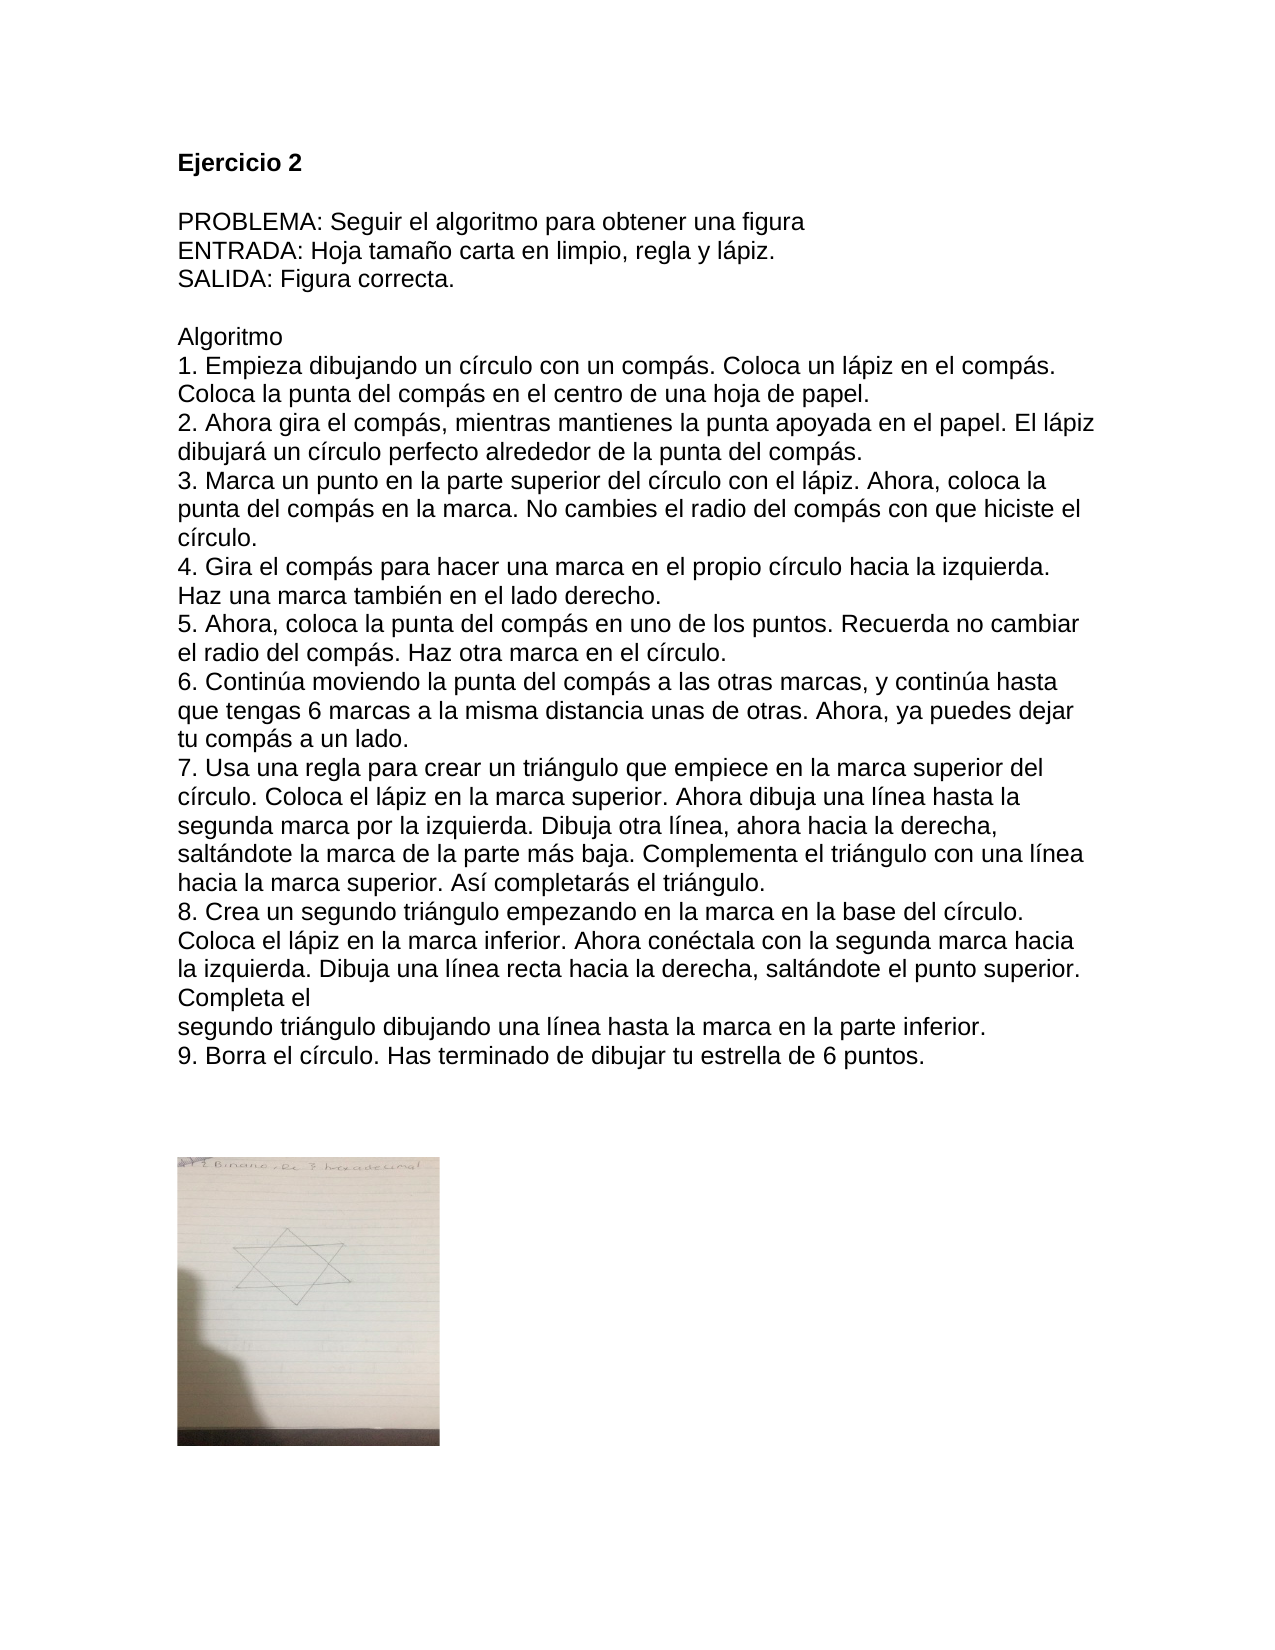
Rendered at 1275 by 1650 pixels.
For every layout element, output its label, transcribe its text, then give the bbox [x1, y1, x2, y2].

text dibujará un círculo perfecto alrededor de la punta del compás. [177, 437, 1098, 466]
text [177, 1100, 1098, 1474]
text 6. Continúa moviendo la punta del compás a las otras marcas, y continúa hasta que tengas 6 marcas a la misma distancia unas de otras. Ahora, ya puedes dejar tu compás a un lado. [177, 667, 1098, 753]
text ENTRADA: Hoja tamaño carta en limpio, regla y lápiz. [177, 236, 1098, 264]
text 4. Gira el compás para hacer una marca en el propio círculo hacia la izquierda. Haz una marca también en el lado derecho. [177, 552, 1098, 609]
text segundo triángulo dibujando una línea hasta la marca en la parte inferior. [177, 1012, 1098, 1041]
text 5. Ahora, coloca la punta del compás en uno de los puntos. Recuerda no cambiar el radio del compás. Haz otra marca en el círculo. [177, 609, 1098, 667]
text 9. Borra el círculo. Has terminado de dibujar tu estrella de 6 puntos. [177, 1041, 1098, 1100]
text Algoritmo [177, 293, 1098, 351]
text PROBLEMA: Seguir el algoritmo para obtener una figura [177, 207, 1098, 236]
text SALIDA: Figura correcta. [177, 264, 1098, 293]
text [177, 148, 1098, 207]
picture [177, 1157, 440, 1446]
text 2. Ahora gira el compás, mientras mantienes la punta apoyada en el papel. El lápiz [177, 408, 1098, 437]
text 1. Empieza dibujando un círculo con un compás. Coloca un lápiz en el compás. Coloca la punta del compás en el centro de una hoja de papel. [177, 351, 1098, 408]
text 7. Usa una regla para crear un triángulo que empiece en la marca superior del círculo. Coloca el lápiz en la marca superior. Ahora dibuja una línea hasta la segunda marca por la izquierda. Dibuja otra línea, ahora hacia la derecha, saltándote la marca de la parte más baja. Complementa el triángulo con una línea hacia la marca superior. Así completarás el triángulo. [177, 753, 1098, 897]
text 8. Crea un segundo triángulo empezando en la marca en la base del círculo. Coloca el lápiz en la marca inferior. Ahora conéctala con la segunda marca hacia la izquierda. Dibuja una línea recta hacia la derecha, saltándote el punto superior. Completa el [177, 897, 1098, 1012]
text 3. Marca un punto en la parte superior del círculo con el lápiz. Ahora, coloca la punta del compás en la marca. No cambies el radio del compás con que hiciste el círculo. [177, 466, 1098, 552]
